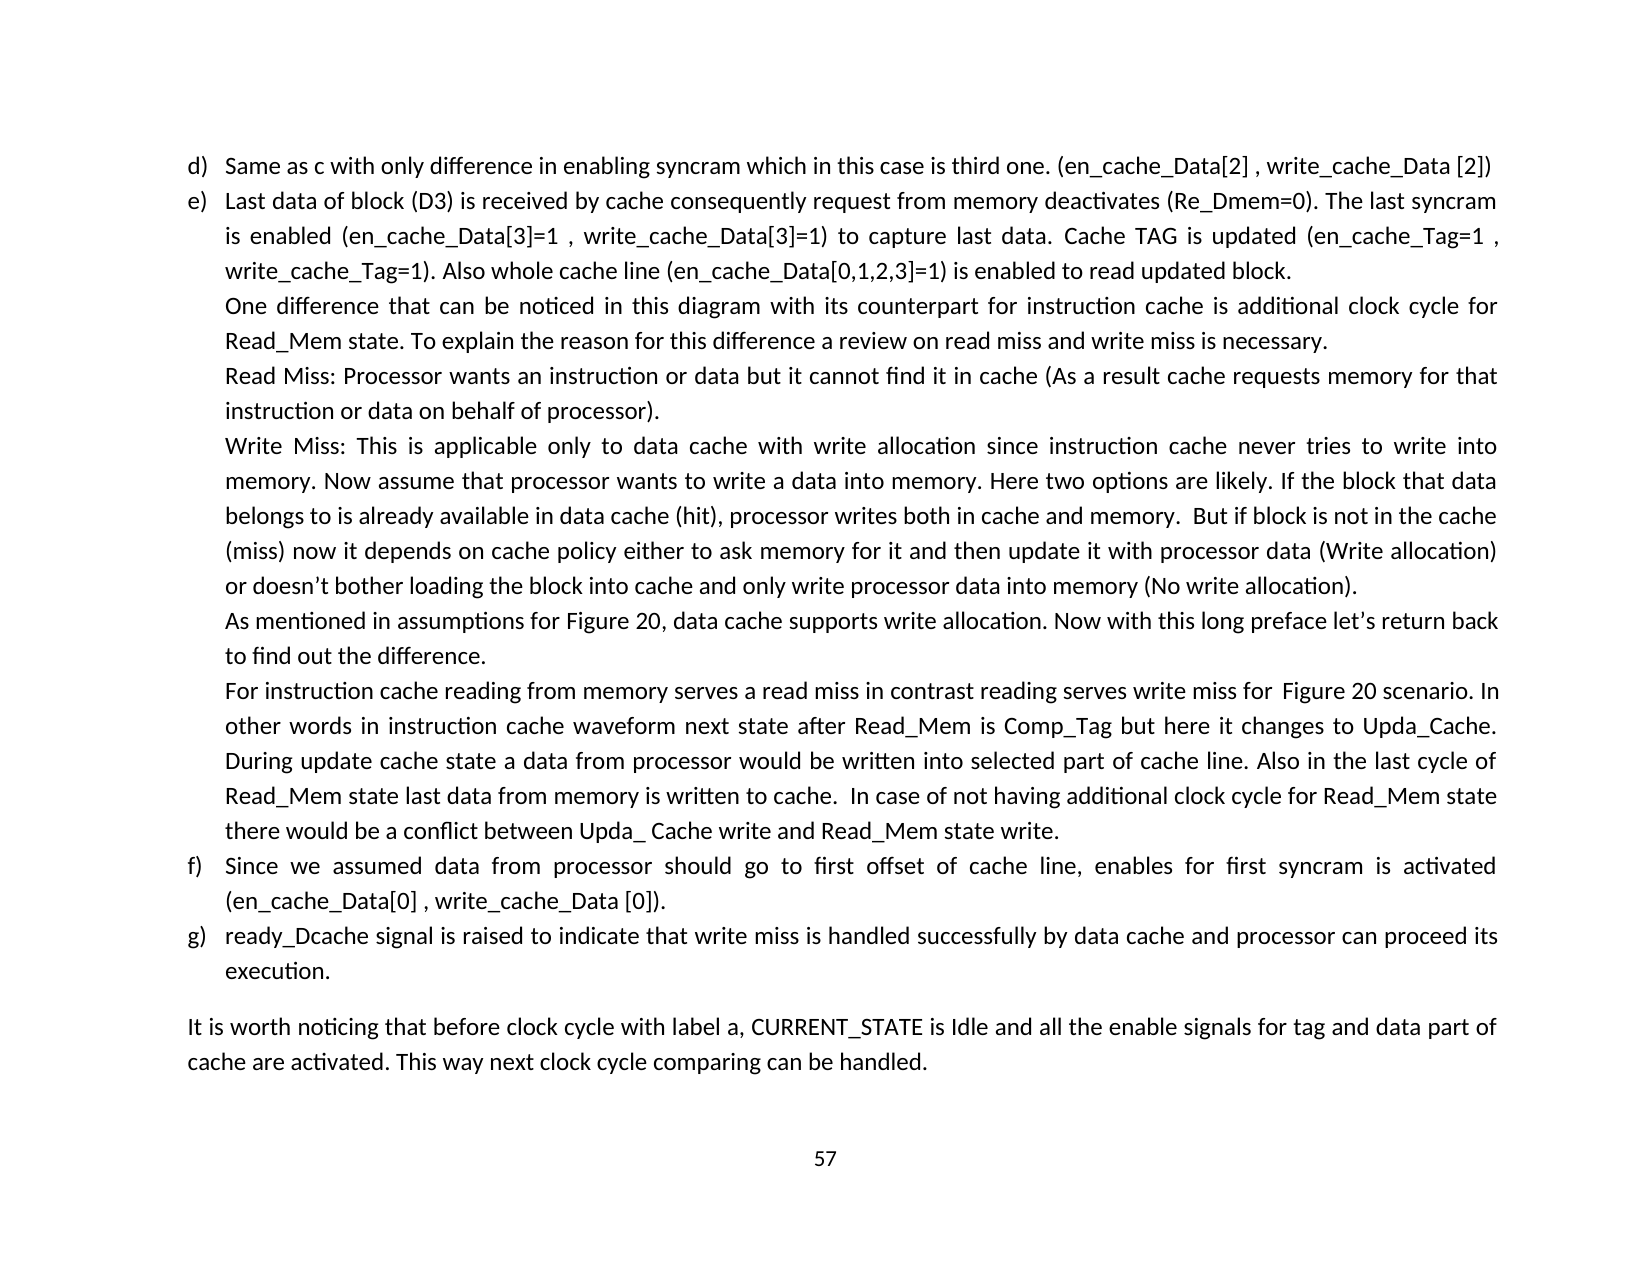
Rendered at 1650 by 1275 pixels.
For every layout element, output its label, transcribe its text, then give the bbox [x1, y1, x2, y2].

text It is worth noticing that before clock cycle with label a, CURRENT_STATE is Idle and all the enable signals for tag and data part of cache are activated. This way next clock cycle comparing can be handled. [187, 1011, 1500, 1076]
list Last data of block (D3) is received by cache consequently request from memory deactivates (Re_Dmem=0). The last syncram is enabled (en_cache_Data[3]=1 , write_cache_Data[3]=1) to capture last data. Cache TAG is updated (en_cache_Tag=1 , write_cache_Tag=1). Also whole cache line (en_cache_Data[0,1,2,3]=1) is enabled to read updated block. [187, 185, 1500, 286]
list Since we assumed data from processor should go to first offset of cache line, enables for first syncram is activated (en_cache_Data[0] , write_cache_Data [0]). [187, 850, 1500, 916]
list As mentioned in assumptions for Figure 20, data cache supports write allocation. Now with this long preface let’s return back to find out the difference. [225, 605, 1500, 671]
list ready_Dcache signal is raised to indicate that write miss is handled successfully by data cache and processor can proceed its execution. [187, 920, 1500, 986]
list Write Miss: This is applicable only to data cache with write allocation since instruction cache never tries to write into memory. Now assume that processor wants to write a data into memory. Here two options are likely. If the block that data belongs to is already available in data cache (hit), processor writes both in cache and memory. But if block is not in the cache (miss) now it depends on cache policy either to ask memory for it and then update it with processor data (Write allocation) or doesn’t bother loading the block into cache and only write processor data into memory (No write allocation). [225, 430, 1500, 601]
list One difference that can be noticed in this diagram with its counterpart for instruction cache is additional clock cycle for Read_Mem state. To explain the reason for this difference a review on read miss and write miss is necessary. [225, 290, 1500, 356]
list Same as c with only difference in enabling syncram which in this case is third one. (en_cache_Data[2] , write_cache_Data [2]) [187, 150, 1500, 181]
list For instruction cache reading from memory serves a read miss in contrast reading serves write miss for Figure 20 scenario. In other words in instruction cache waveform next state after Read_Mem is Comp_Tag but here it changes to Upda_Cache. During update cache state a data from processor would be written into selected part of cache line. Also in the last cycle of Read_Mem state last data from memory is written to cache. In case of not having additional clock cycle for Read_Mem state there would be a conflict between Upda_ Cache write and Read_Mem state write. [225, 675, 1500, 846]
list Read Miss: Processor wants an instruction or data but it cannot find it in cache (As a result cache requests memory for that instruction or data on behalf of processor). [225, 360, 1500, 426]
